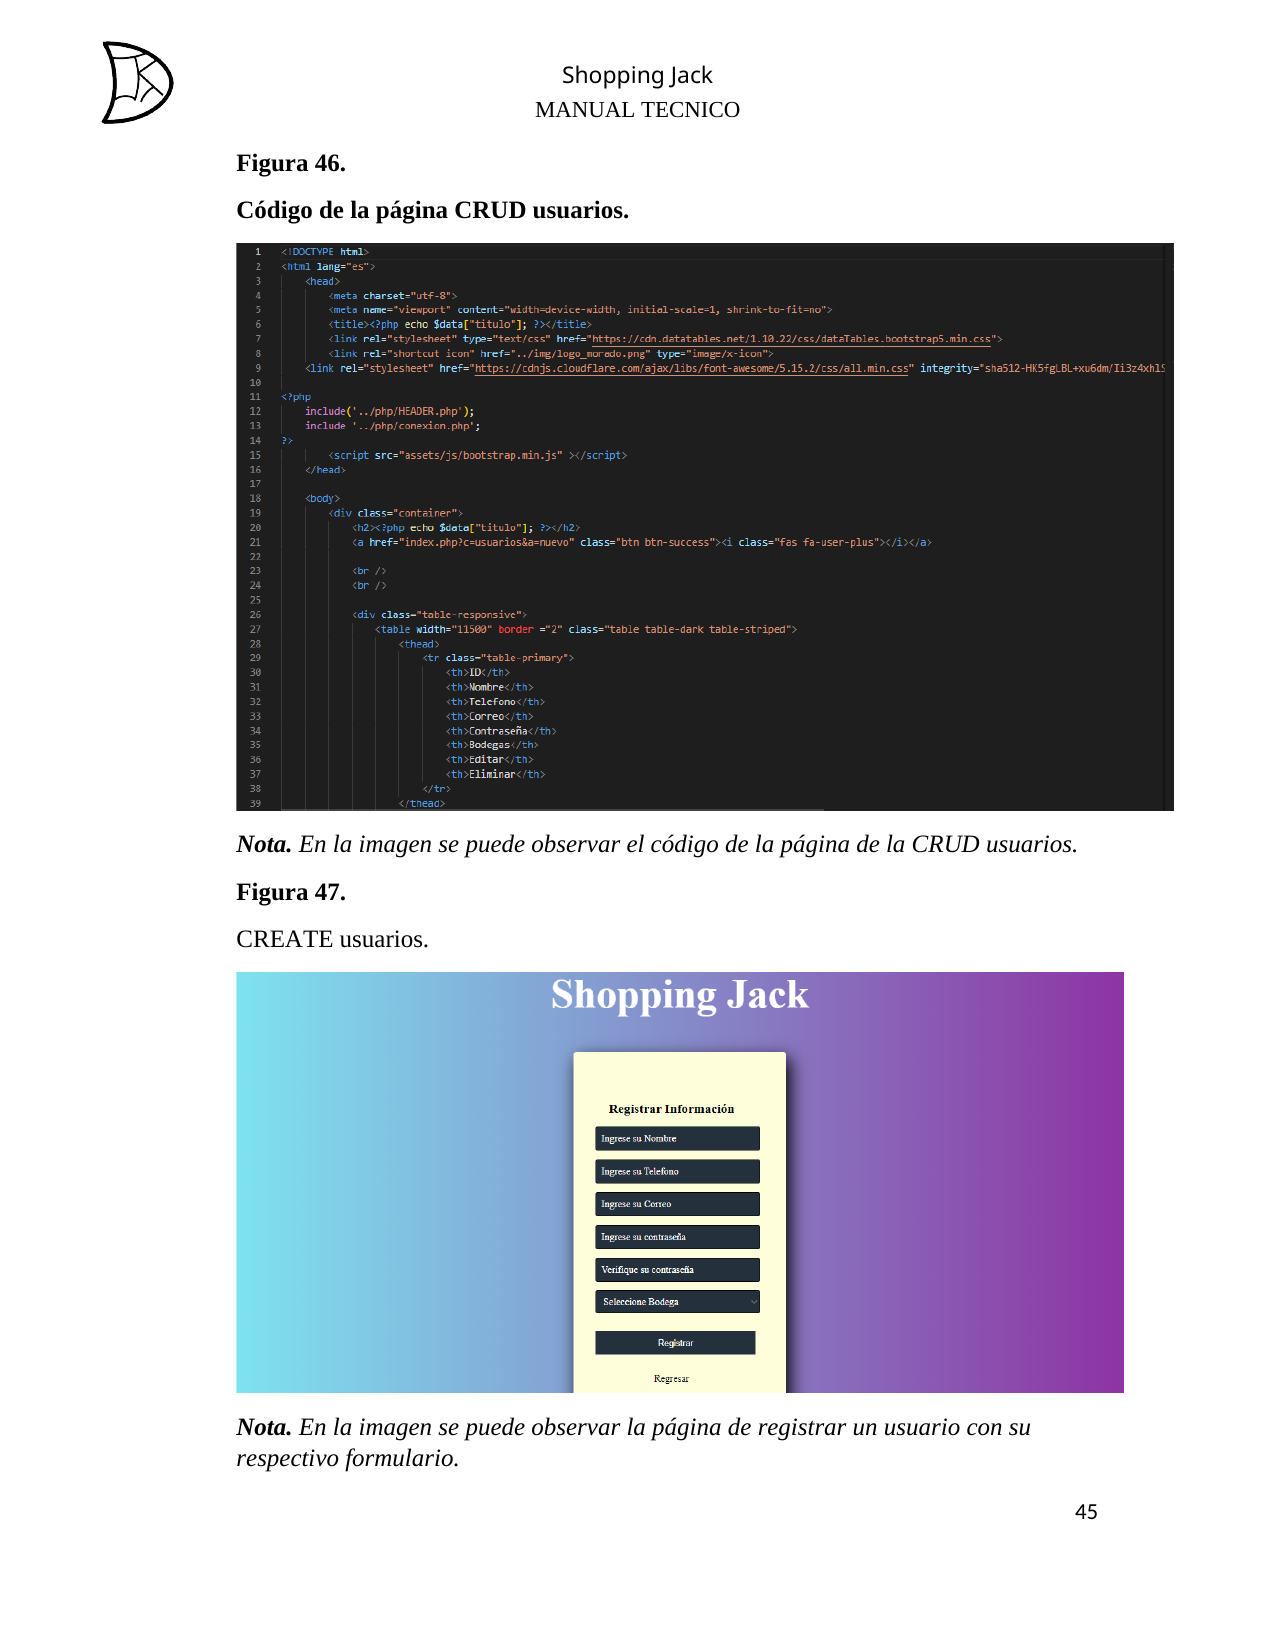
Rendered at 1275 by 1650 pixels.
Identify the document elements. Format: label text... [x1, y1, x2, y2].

text CREATE usuarios. [236, 924, 1098, 953]
text Código de la página CRUD usuarios. [236, 195, 1098, 224]
text Nota. En la imagen se puede observar la página de registrar un usuario con su respectivo formulario. [236, 1412, 1098, 1472]
text Figura 46. [236, 148, 1098, 176]
picture [236, 243, 1174, 811]
text Figura 47. [236, 877, 1098, 905]
text Nota. En la imagen se puede observar el código de la página de la CRUD usuarios. [236, 829, 1098, 858]
picture [94, 38, 177, 124]
picture [236, 972, 1124, 1393]
